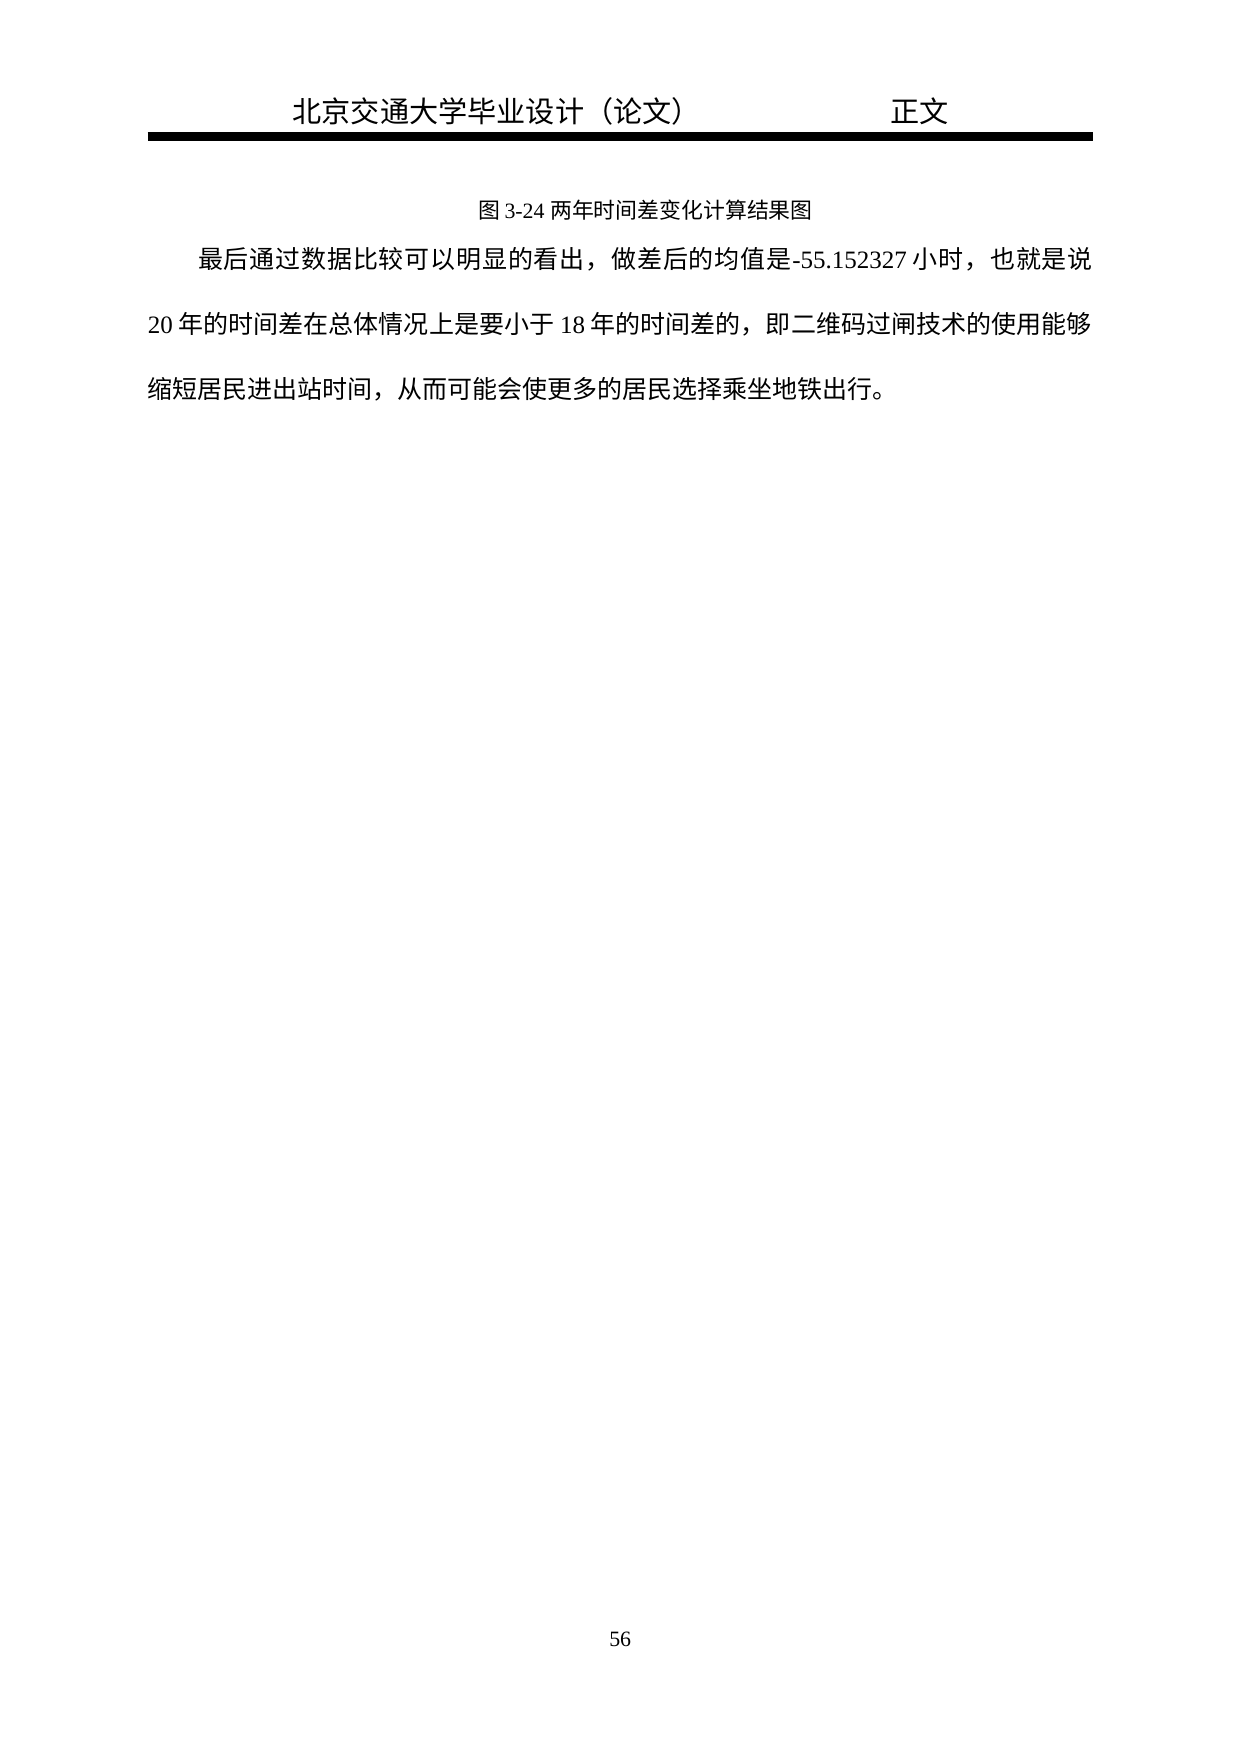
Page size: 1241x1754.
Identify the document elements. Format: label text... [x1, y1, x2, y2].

text 图3-24 两年时间差变化计算结果图 [148, 193, 1092, 225]
text 最后通过数据比较可以明显的看出，做差后的均值是-55.152327小时，也就是说20年的时间差在总体情况上是要小于18年的时间差的，即二维码过闸技术的使用能够缩短居民进出站时间，从而可能会使更多的居民选择乘坐地铁出行。 [148, 225, 1092, 420]
